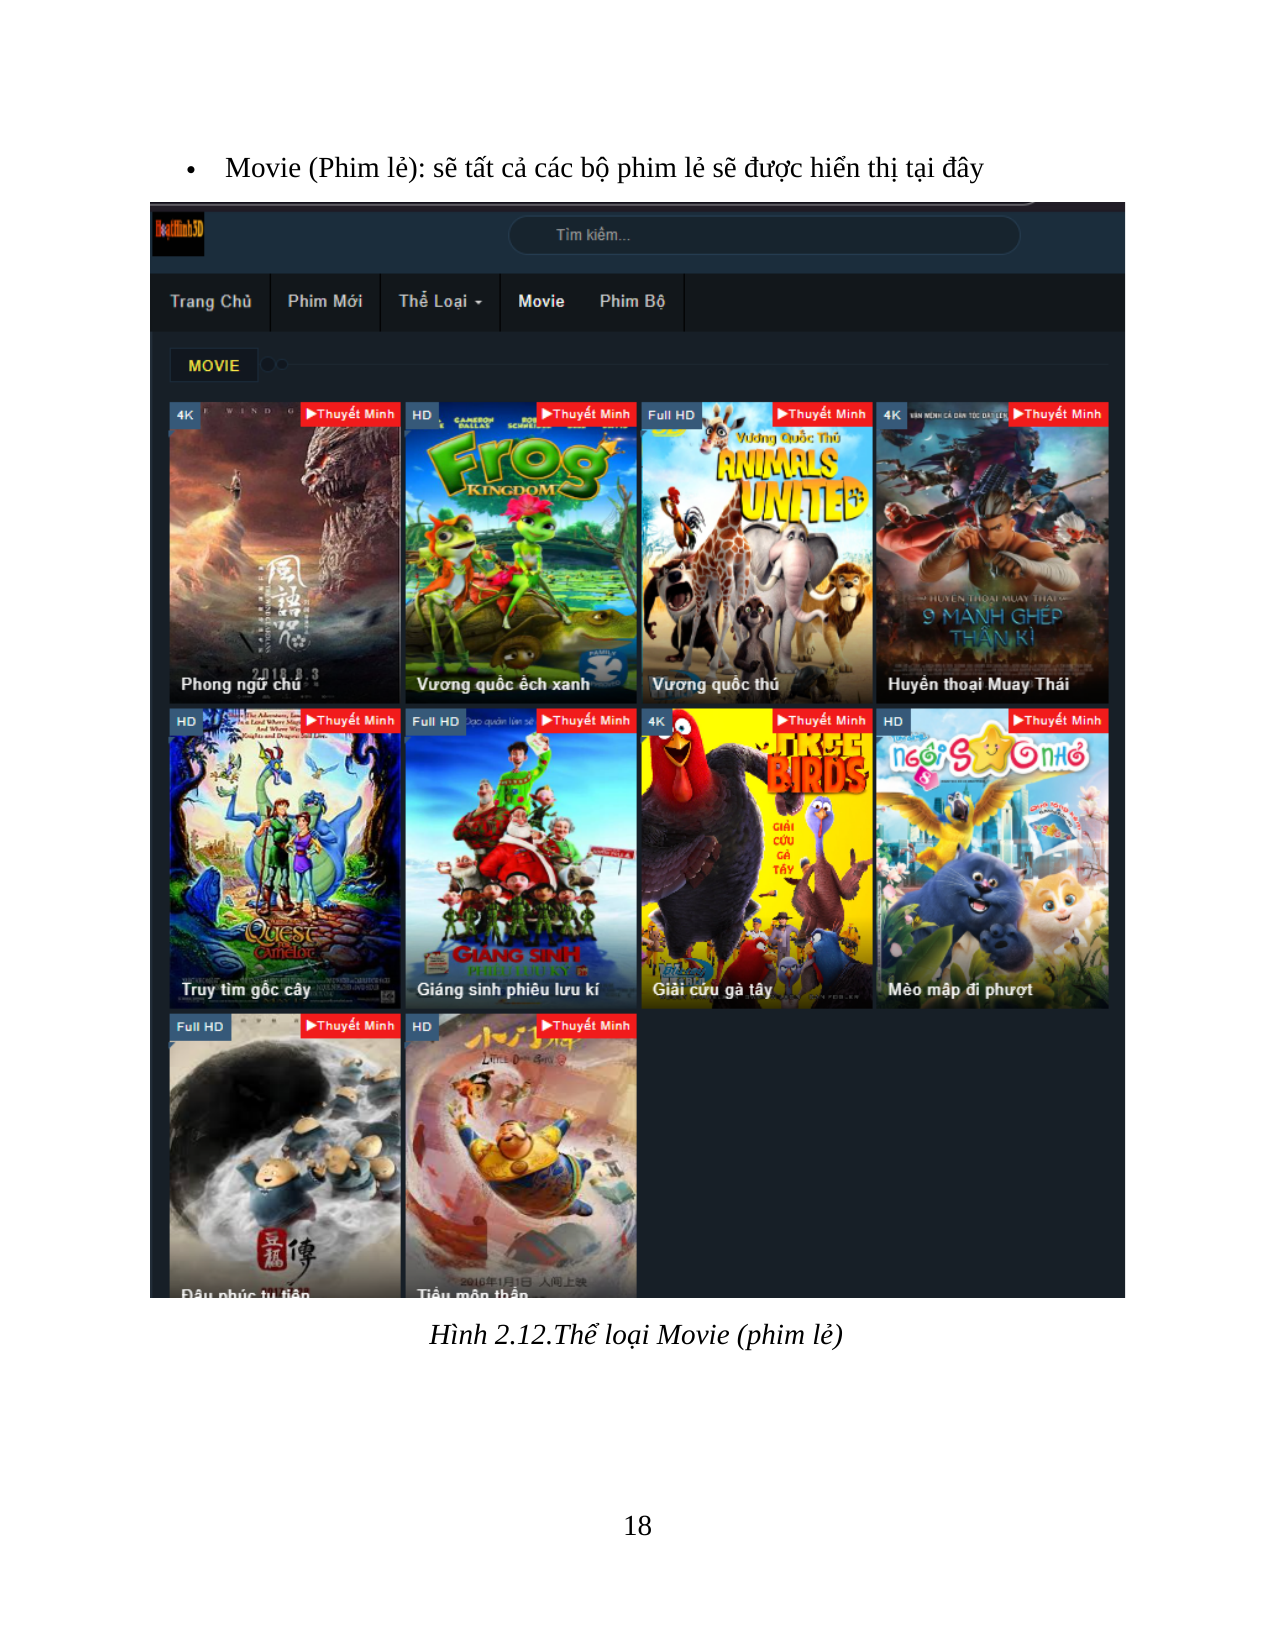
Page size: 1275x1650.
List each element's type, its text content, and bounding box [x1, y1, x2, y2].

text Hình 2.12.Thể loại Movie (phim lẻ) [150, 1317, 1125, 1350]
picture [150, 202, 1125, 1298]
list Movie (Phim lẻ): sẽ tất cả các bộ phim lẻ sẽ được hiển thị tại đây [187, 150, 1125, 183]
